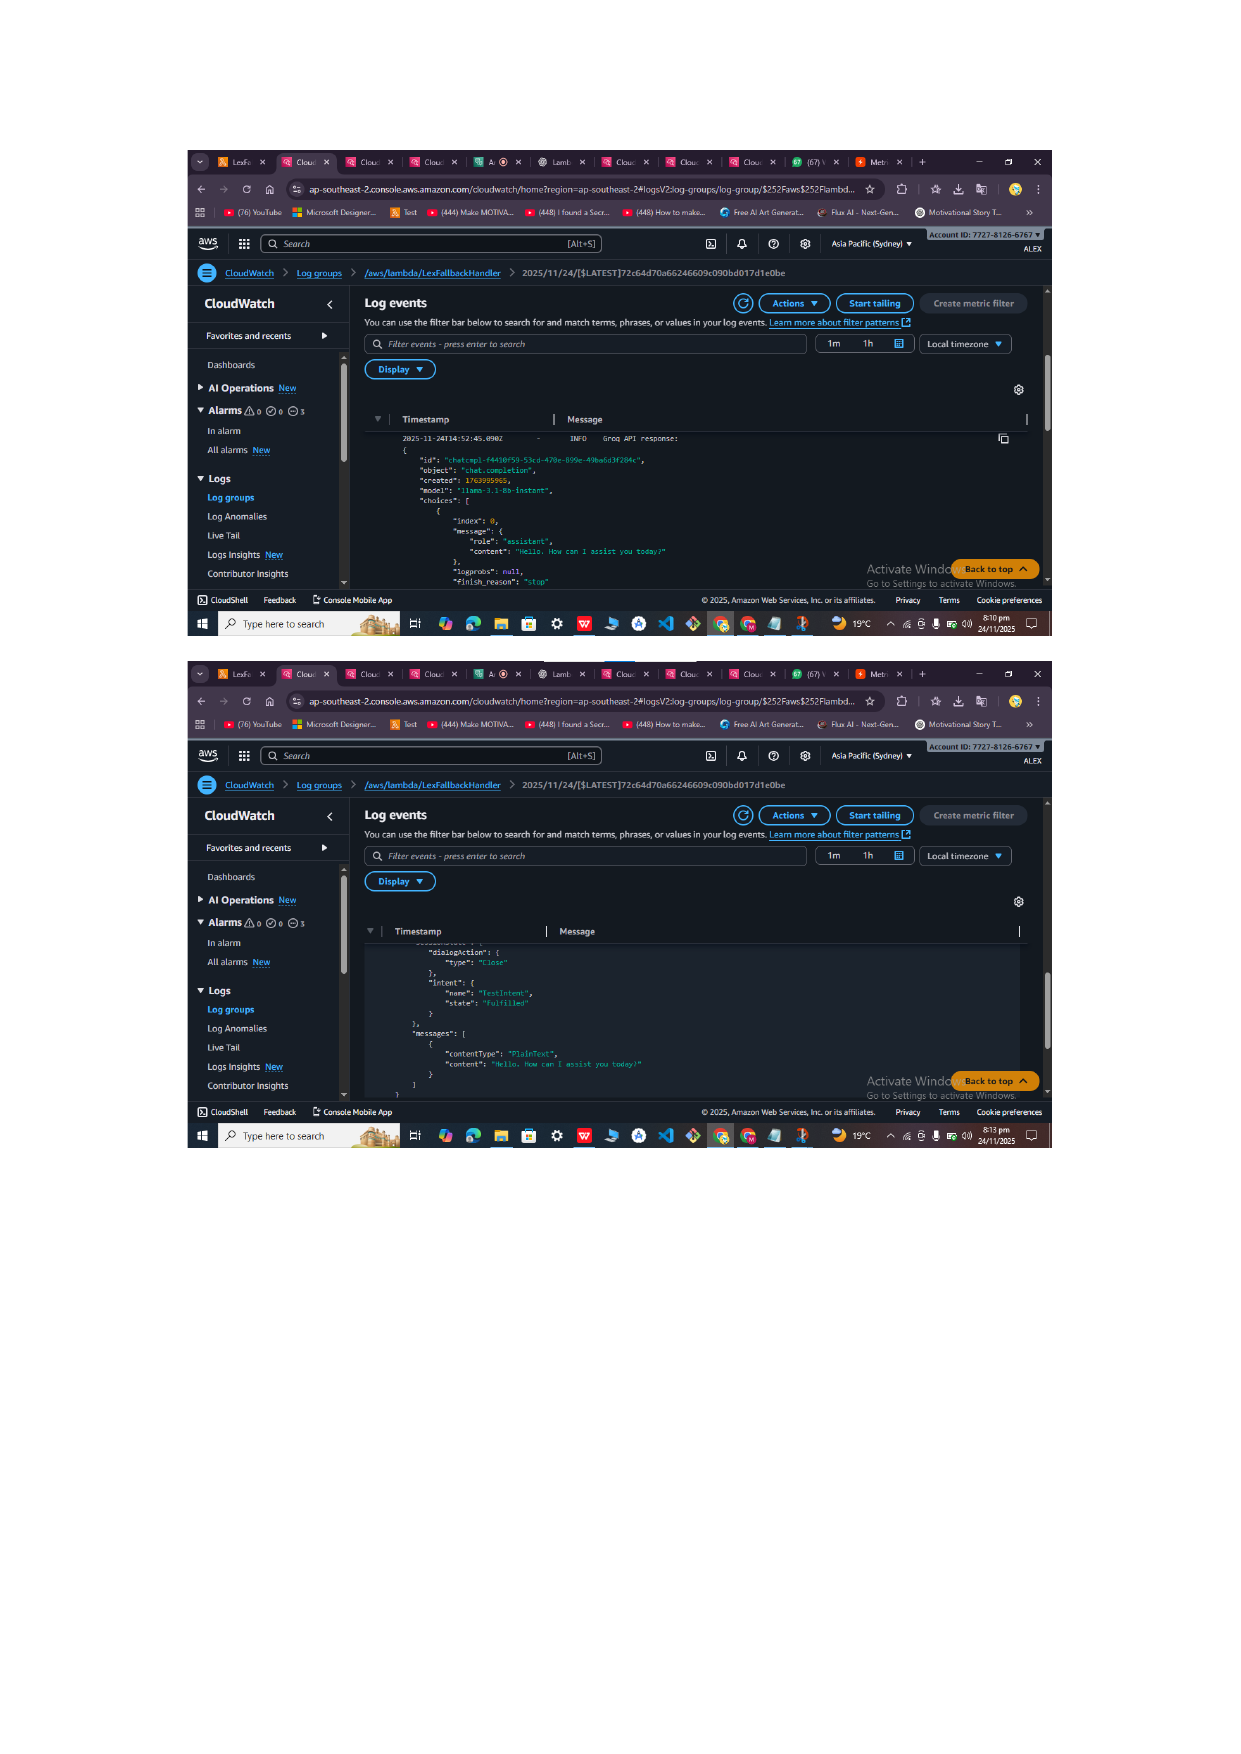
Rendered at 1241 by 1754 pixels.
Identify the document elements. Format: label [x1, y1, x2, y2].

picture [187, 661, 1052, 1148]
picture [187, 150, 1052, 636]
